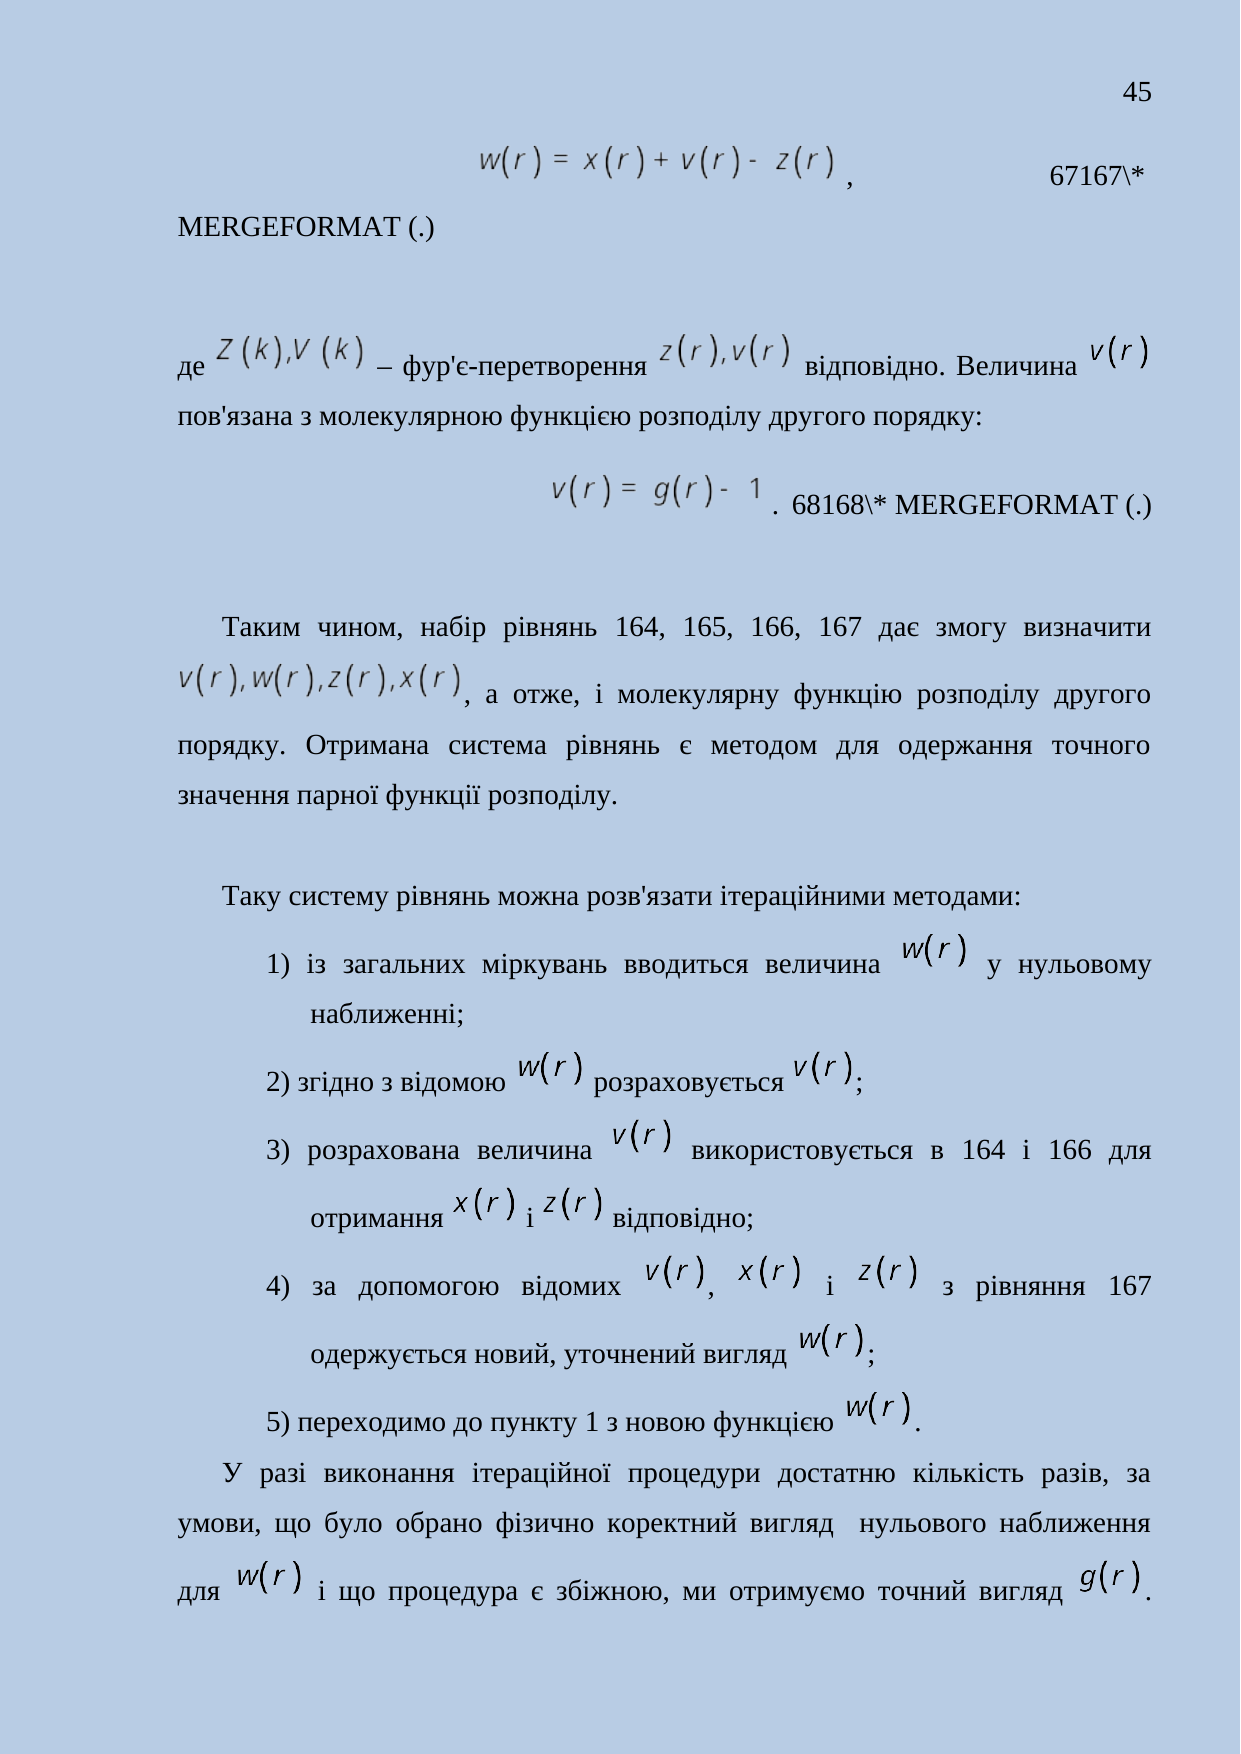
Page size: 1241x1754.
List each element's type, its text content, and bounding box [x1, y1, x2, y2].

text 3) розрахована величина використовується в і для отримання і відповідно; [266, 1114, 1152, 1234]
text Таку систему рівнянь можна розв'язати ітераційними методами: [177, 878, 1152, 911]
text 5) переходимо до пункту 1 з новою функцією . [266, 1387, 1152, 1438]
text 1) із загальних міркувань вводиться величина у нульовому наближенні; [266, 928, 1152, 1030]
text де – фур'є-перетворення відповідно. Величина пов'язана з молекулярною функцією розподілу другого порядку: [177, 330, 1152, 432]
text Таким чином, набір рівнянь , , , дає змогу визначити , а отже, і молекулярну функцію розподілу другого порядку. Отримана система рівнянь є методом для одержання точного значення парної функції розподілу. [177, 609, 1152, 811]
text , [177, 141, 1152, 242]
text 4) за допомогою відомих , і з рівняння одержується новий, уточнений вигляд ; [266, 1251, 1152, 1370]
text 2) згідно з відомою розраховується ; [266, 1047, 1152, 1098]
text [177, 1455, 1152, 1607]
text . [177, 469, 1152, 521]
